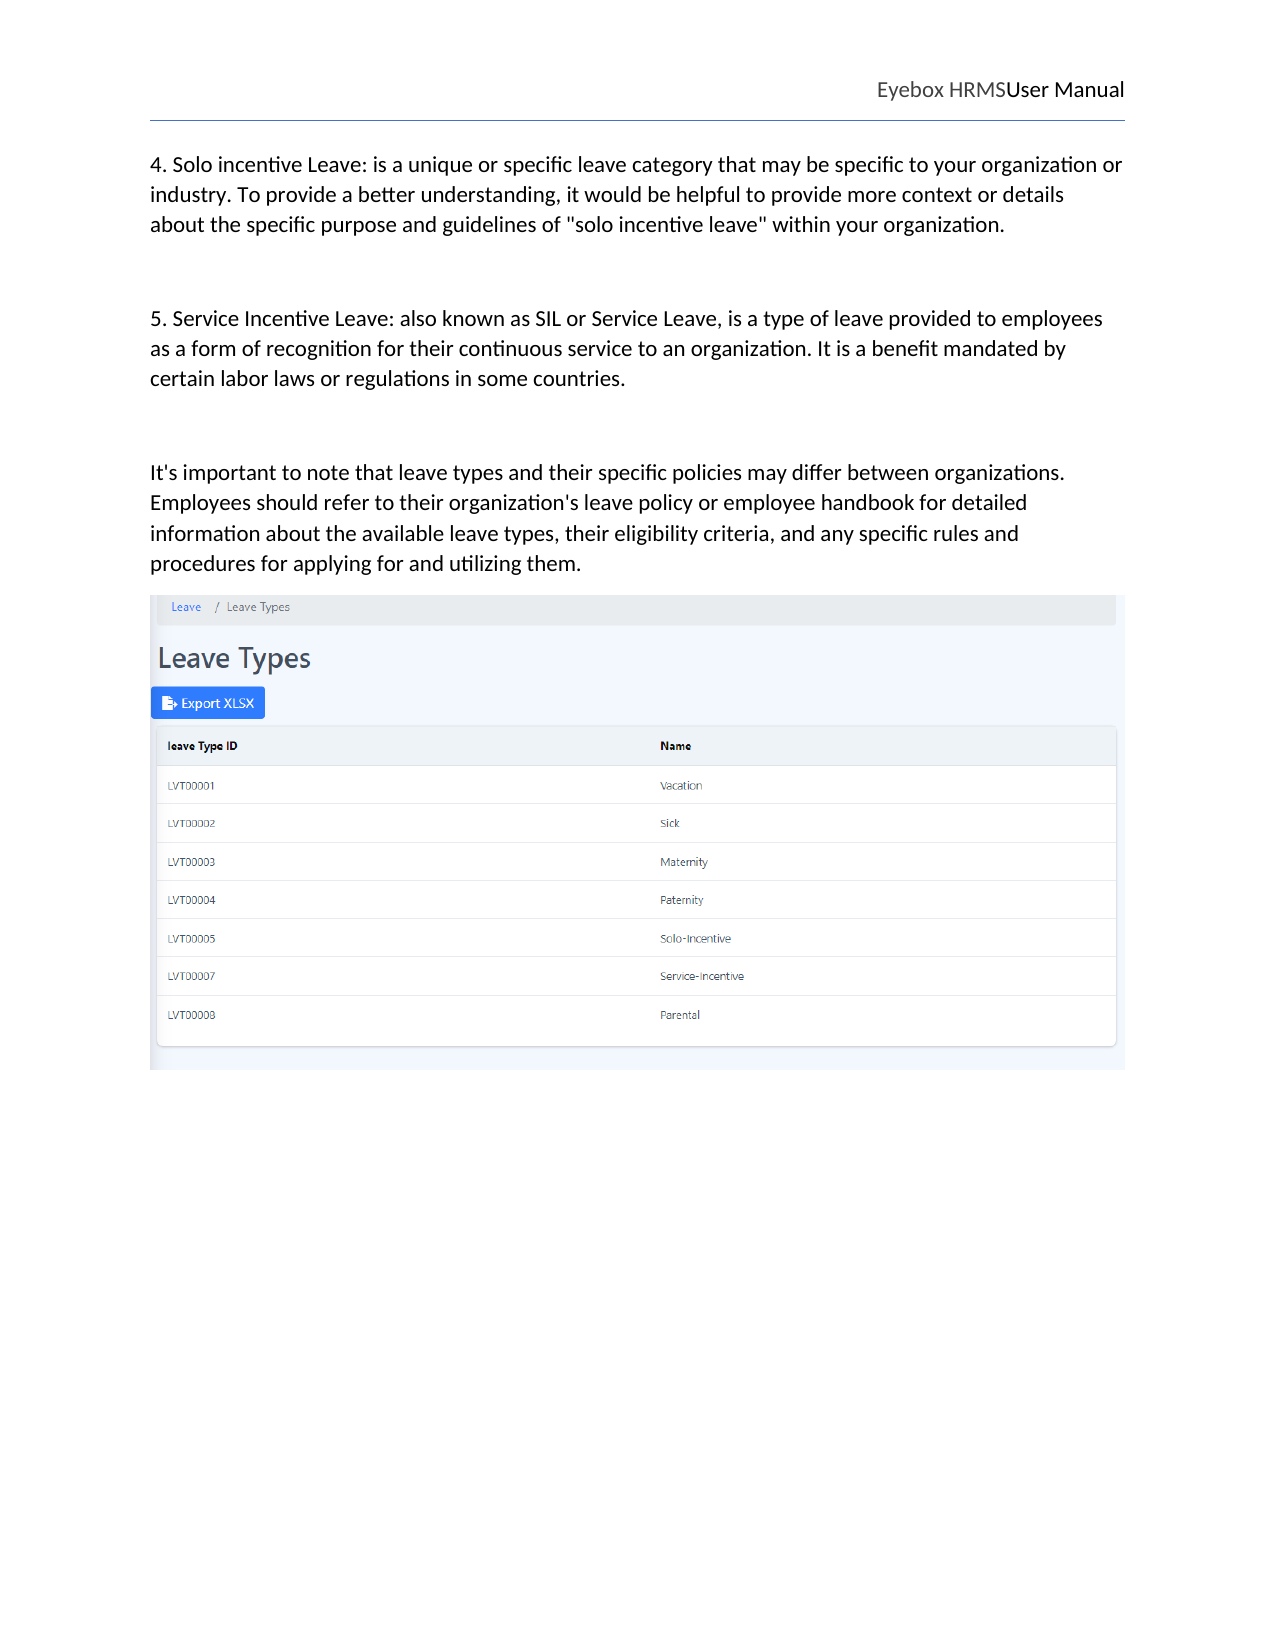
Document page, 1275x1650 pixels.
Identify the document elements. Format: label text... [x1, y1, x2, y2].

text 4. Solo incentive Leave: is a unique or specific leave category that may be specific to your organization or industry. To provide a better understanding, it would be helpful to provide more context or details about the specific purpose and guidelines of "solo incentive leave" within your organization. [150, 150, 1125, 238]
picture [150, 595, 1125, 1070]
text It's important to note that leave types and their specific policies may differ between organizations. Employees should refer to their organization's leave policy or employee handbook for detailed information about the available leave types, their eligibility criteria, and any specific rules and procedures for applying for and utilizing them. [150, 458, 1125, 577]
text 5. Service Incentive Leave: also known as SIL or Service Leave, is a type of leave provided to employees as a form of recognition for their continuous service to an organization. It is a benefit mandated by certain labor laws or regulations in some countries. [150, 304, 1125, 393]
